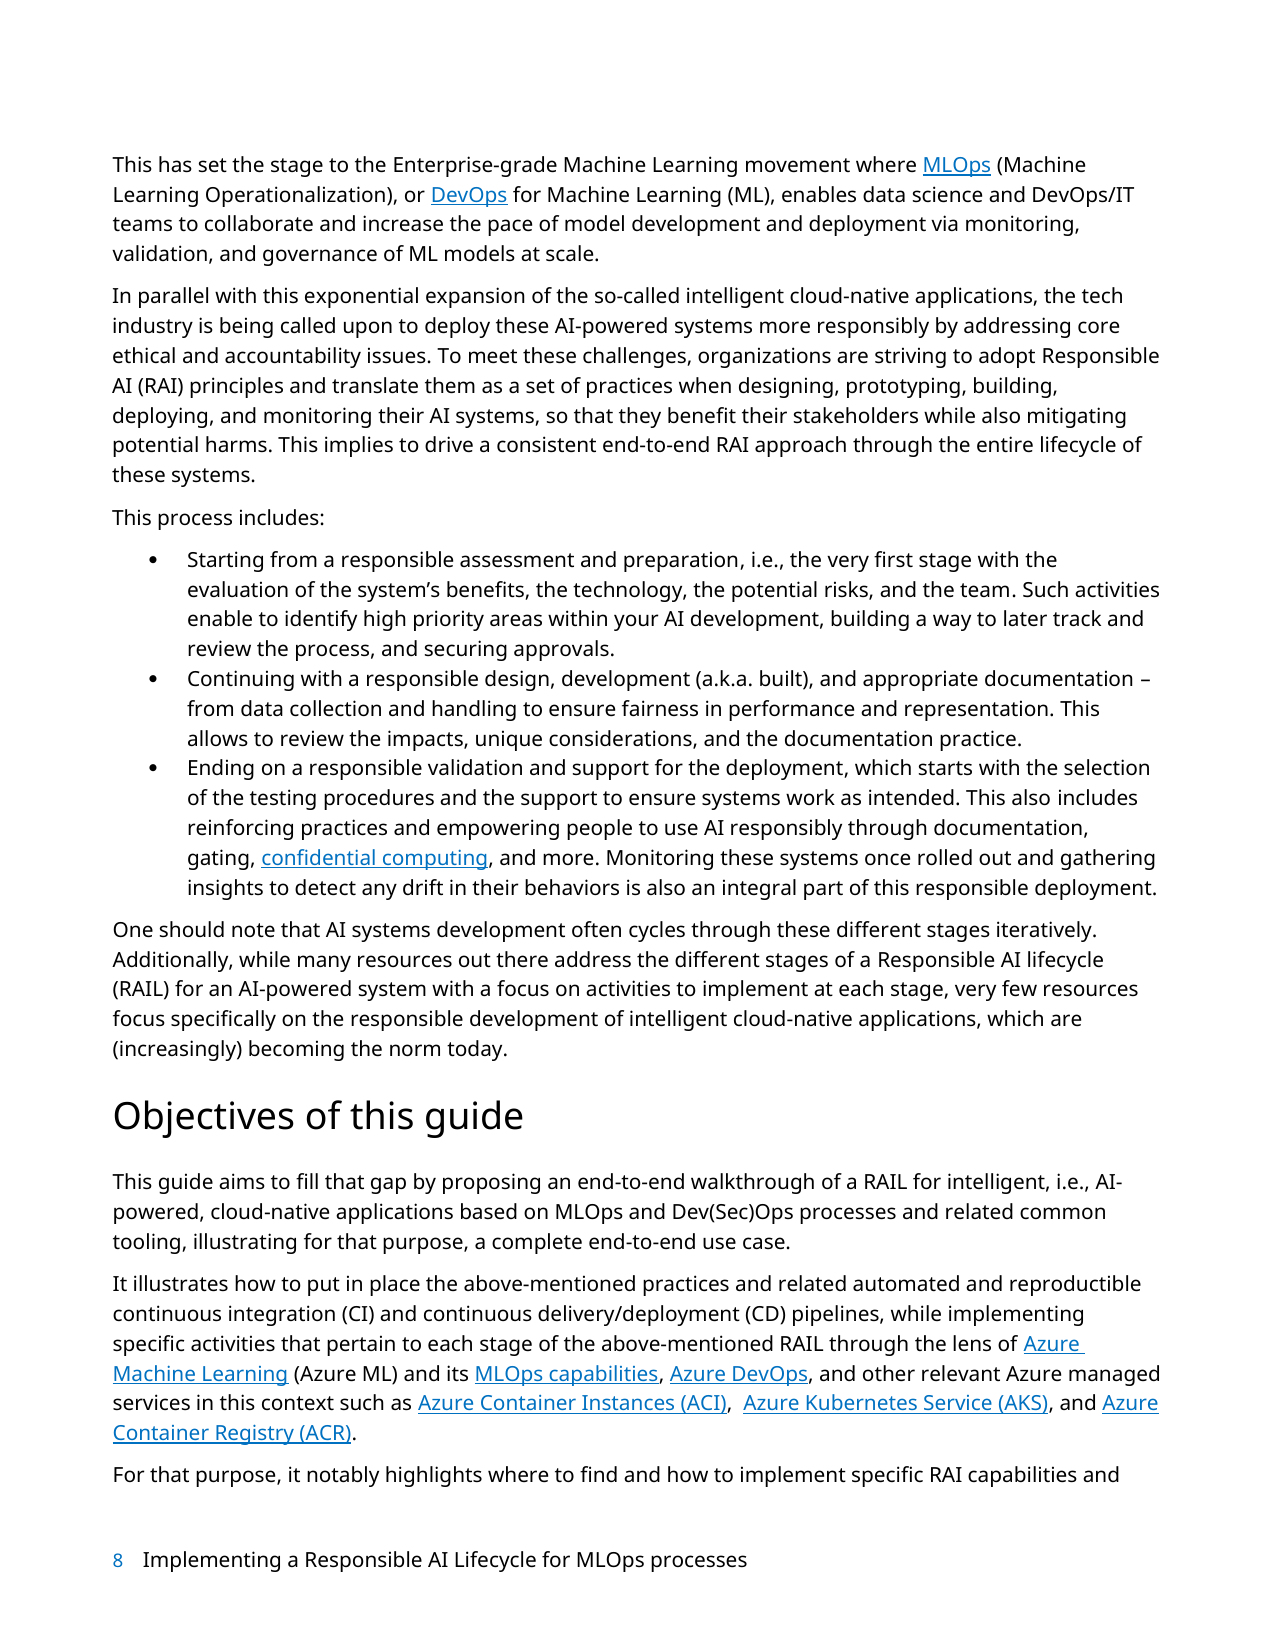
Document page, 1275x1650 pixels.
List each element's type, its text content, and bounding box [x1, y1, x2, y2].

text In parallel with this exponential expansion of the so-called intelligent cloud-native applications, the tech industry is being called upon to deploy these AI-powered systems more responsibly by addressing core ethical and accountability issues. To meet these challenges, organizations are striving to adopt Responsible AI (RAI) principles and translate them as a set of practices when designing, prototyping, building, deploying, and monitoring their AI systems, so that they benefit their stakeholders while also mitigating potential harms. This implies to drive a consistent end-to-end RAI approach through the entire lifecycle of these systems. [112, 282, 1161, 489]
text This has set the stage to the Enterprise-grade Machine Learning movement where MLOps (Machine Learning Operationalization), or DevOps for Machine Learning (ML), enables data science and DevOps/IT teams to collaborate and increase the pace of model development and deployment via monitoring, validation, and governance of ML models at scale. [112, 150, 1162, 268]
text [112, 1461, 1161, 1489]
text It illustrates how to put in place the above-mentioned practices and related automated and reproductible continuous integration (CI) and continuous delivery/deployment (CD) pipelines, while implementing specific activities that pertain to each stage of the above-mentioned RAIL through the lens of Azure Machine Learning (Azure ML) and its MLOps capabilities, Azure DevOps, and other relevant Azure managed services in this context such as Azure Container Instances (ACI), Azure Kubernetes Service (AKS), and Azure Container Registry (ACR). [112, 1269, 1161, 1447]
text This process includes: [112, 503, 1161, 531]
subtitle Objectives of this guide [112, 1089, 1162, 1140]
list Continuing with a responsible design, development (a.k.a. built), and appropriate documentation – from data collection and handling to ensure fairness in performance and representation. This allows to review the impacts, unique considerations, and the documentation practice. [149, 664, 1161, 752]
text One should note that AI systems development often cycles through these different stages iteratively. Additionally, while many resources out there address the different stages of a Responsible AI lifecycle (RAIL) for an AI-powered system with a focus on activities to implement at each stage, very few resources focus specifically on the responsible development of intelligent cloud-native applications, which are (increasingly) becoming the norm today. [112, 915, 1162, 1063]
list Ending on a responsible validation and support for the deployment, which starts with the selection of the testing procedures and the support to ensure systems work as intended. This also includes reinforcing practices and empowering people to use AI responsibly through documentation, gating, confidential computing, and more. Monitoring these systems once rolled out and gathering insights to detect any drift in their behaviors is also an integral part of this responsible deployment. [149, 753, 1161, 901]
list Starting from a responsible assessment and preparation, i.e., the very first stage with the evaluation of the system’s benefits, the technology, the potential risks, and the team. Such activities enable to identify high priority areas within your AI development, building a way to later track and review the process, and securing approvals. [149, 545, 1161, 663]
text This guide aims to fill that gap by proposing an end-to-end walkthrough of a RAIL for intelligent, i.e., AI-powered, cloud-native applications based on MLOps and Dev(Sec)Ops processes and related common tooling, illustrating for that purpose, a complete end-to-end use case. [112, 1167, 1162, 1256]
